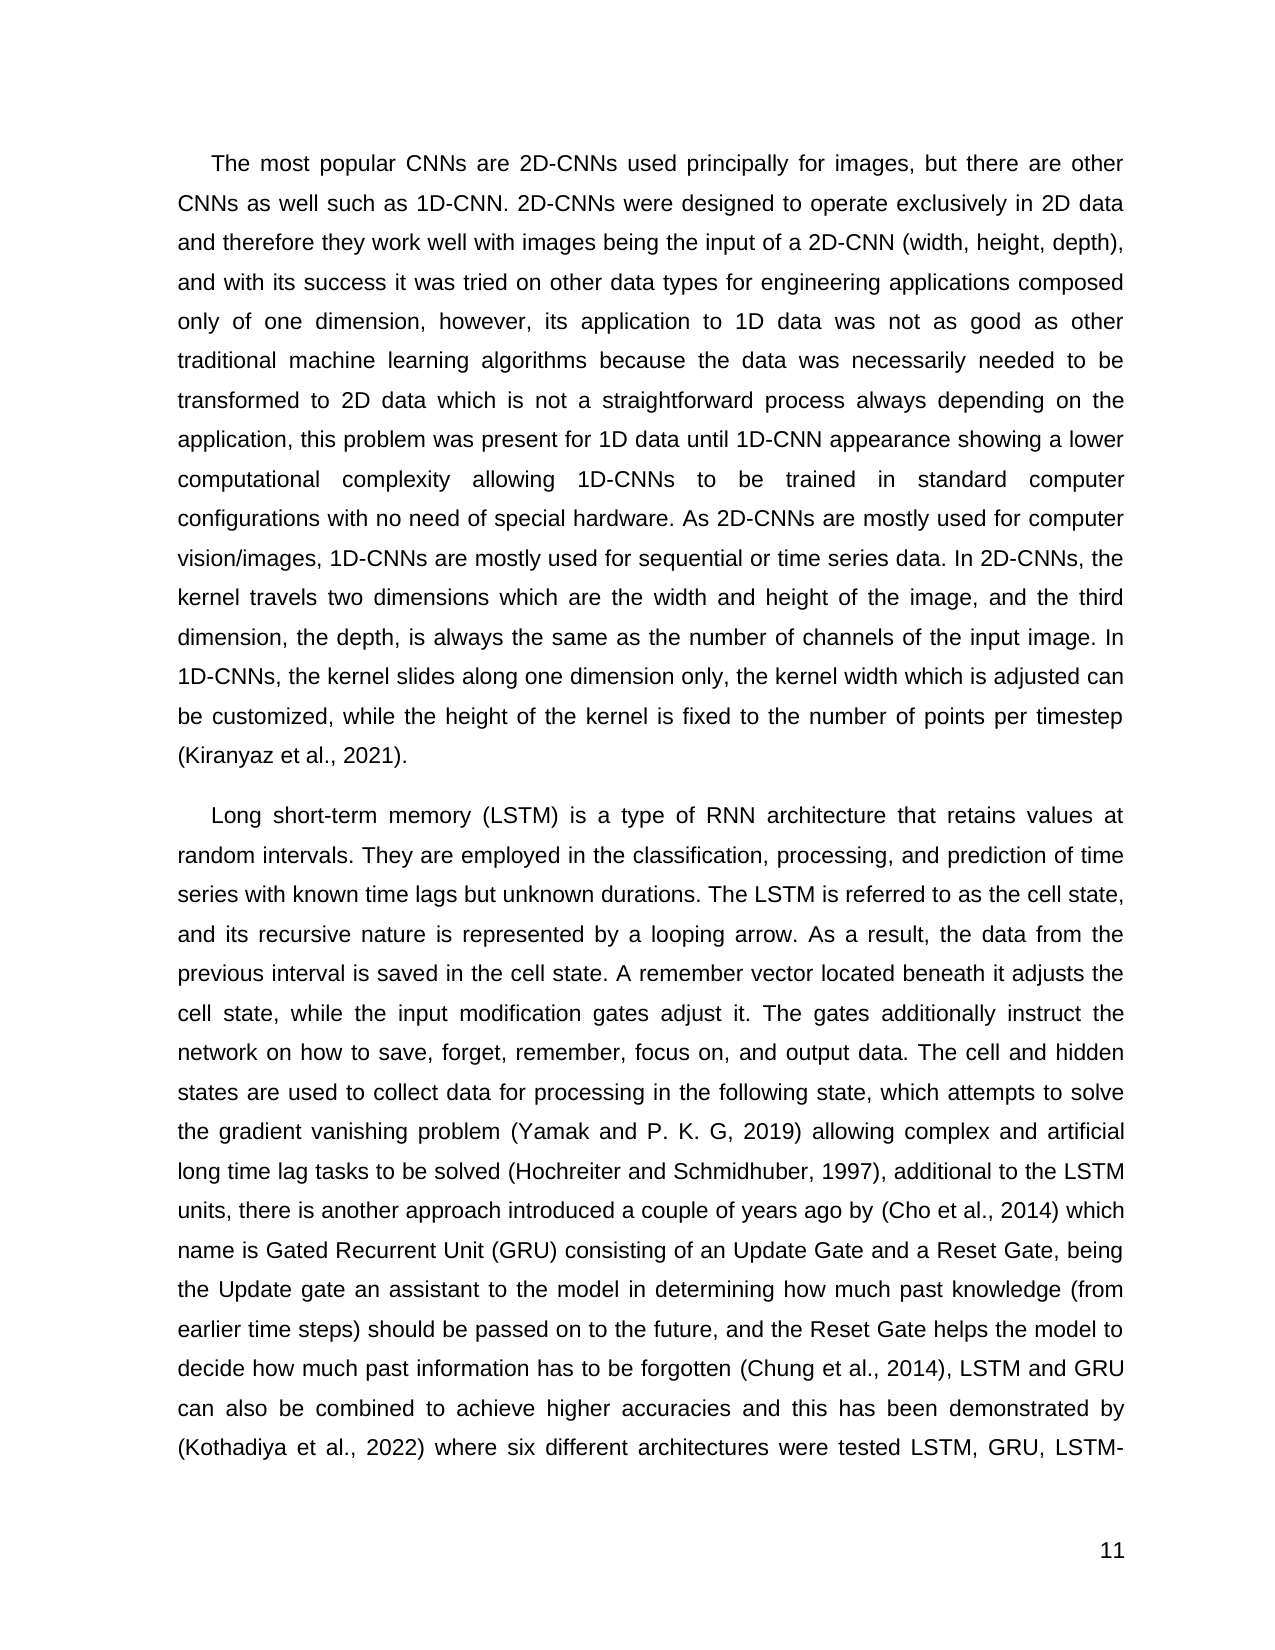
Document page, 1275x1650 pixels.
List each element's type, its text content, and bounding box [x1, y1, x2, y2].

text The most popular CNNs are 2D-CNNs used principally for images, but there are other CNNs as well such as 1D-CNN. 2D-CNNs were designed to operate exclusively in 2D data and therefore they work well with images being the input of a 2D-CNN (width, height, depth), and with its success it was tried on other data types for engineering applications composed only of one dimension, however, its application to 1D data was not as good as other traditional machine learning algorithms because the data was necessarily needed to be transformed to 2D data which is not a straightforward process always depending on the application, this problem was present for 1D data until 1D-CNN appearance showing a lower computational complexity allowing 1D-CNNs to be trained in standard computer configurations with no need of special hardware. As 2D-CNNs are mostly used for computer vision/images, 1D-CNNs are mostly used for sequential or time series data. In 2D-CNNs, the kernel travels two dimensions which are the width and height of the image, and the third dimension, the depth, is always the same as the number of channels of the input image. In 1D-CNNs, the kernel slides along one dimension only, the kernel width which is adjusted can be customized, while the height of the kernel is fixed to the number of points per timestep (Kiranyaz et al., 2021). [177, 150, 1125, 768]
